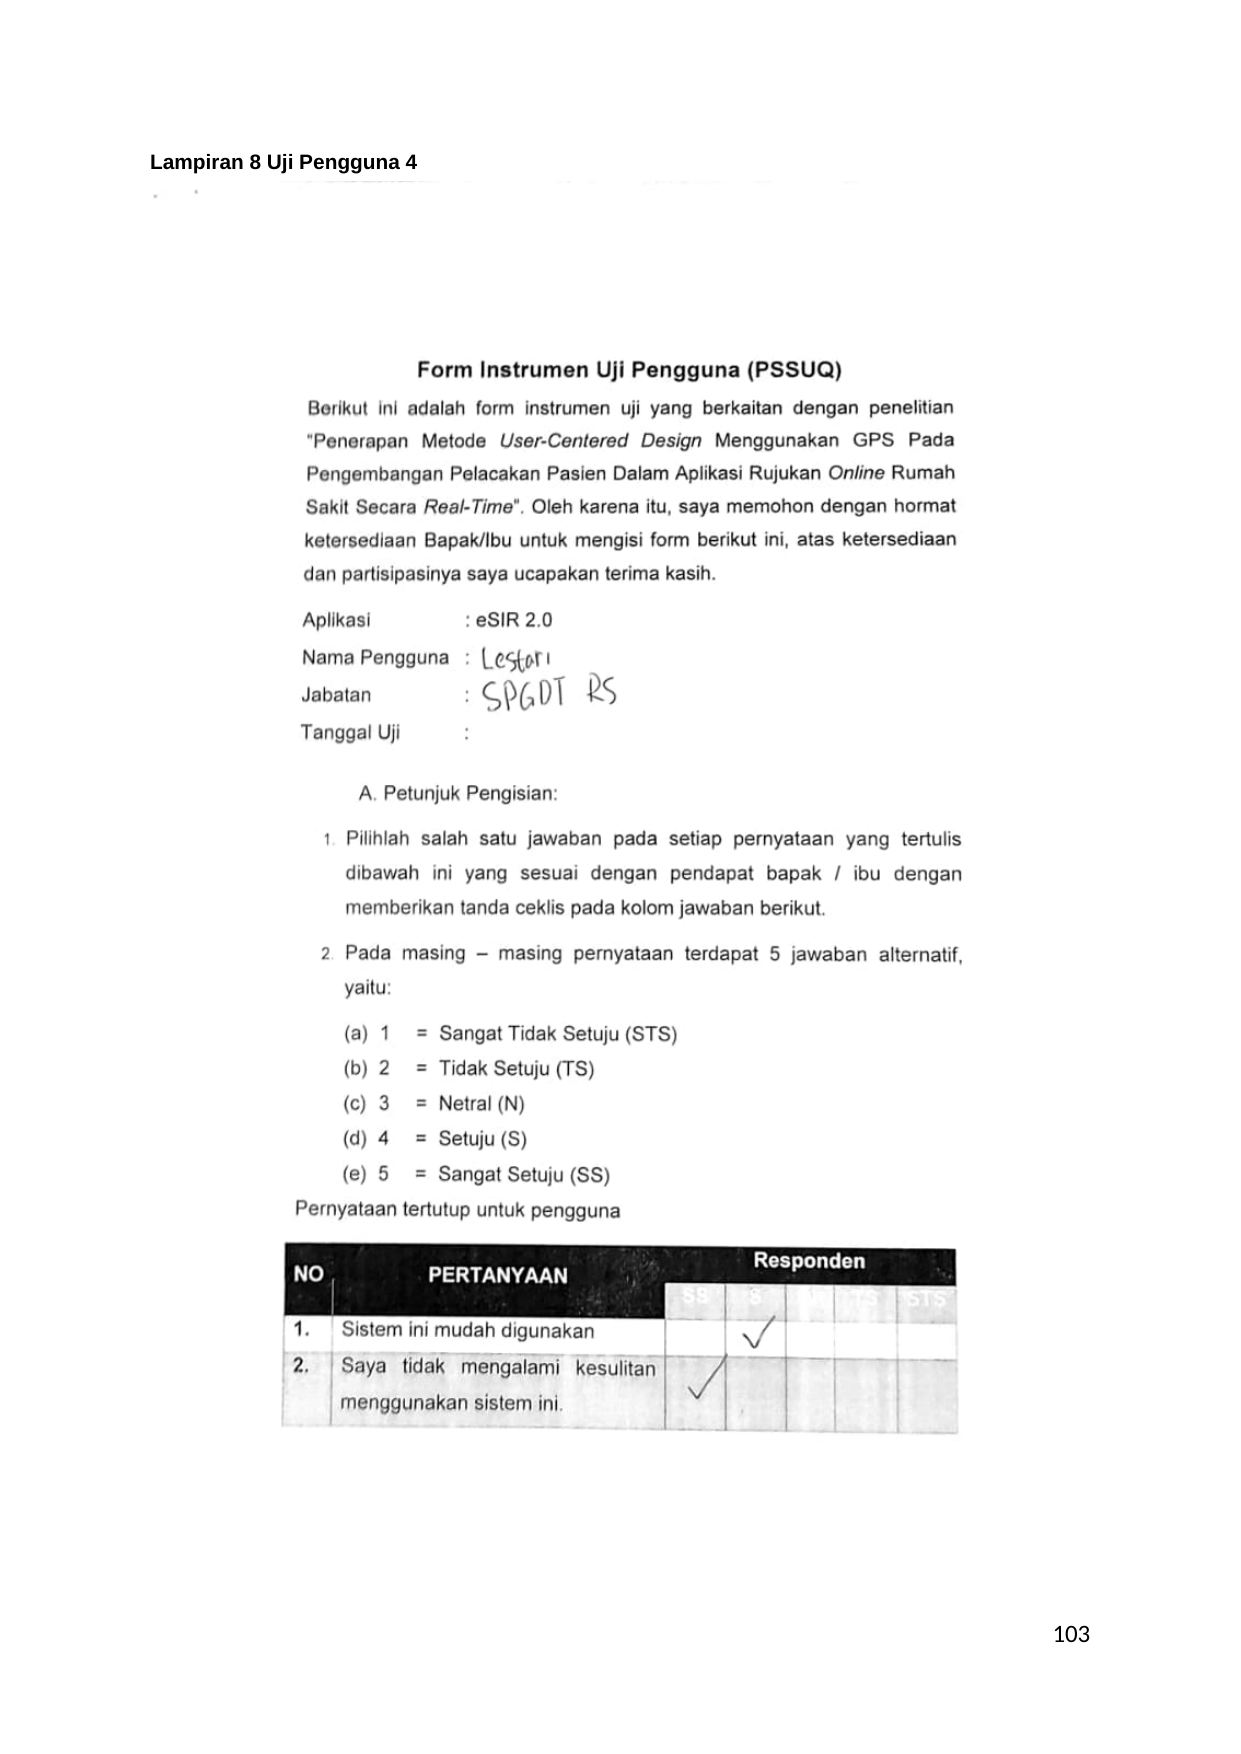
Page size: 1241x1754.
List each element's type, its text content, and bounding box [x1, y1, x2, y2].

subtitle Lampiran 8 Uji Pengguna 4 [150, 150, 1090, 174]
picture [150, 181, 1090, 1582]
